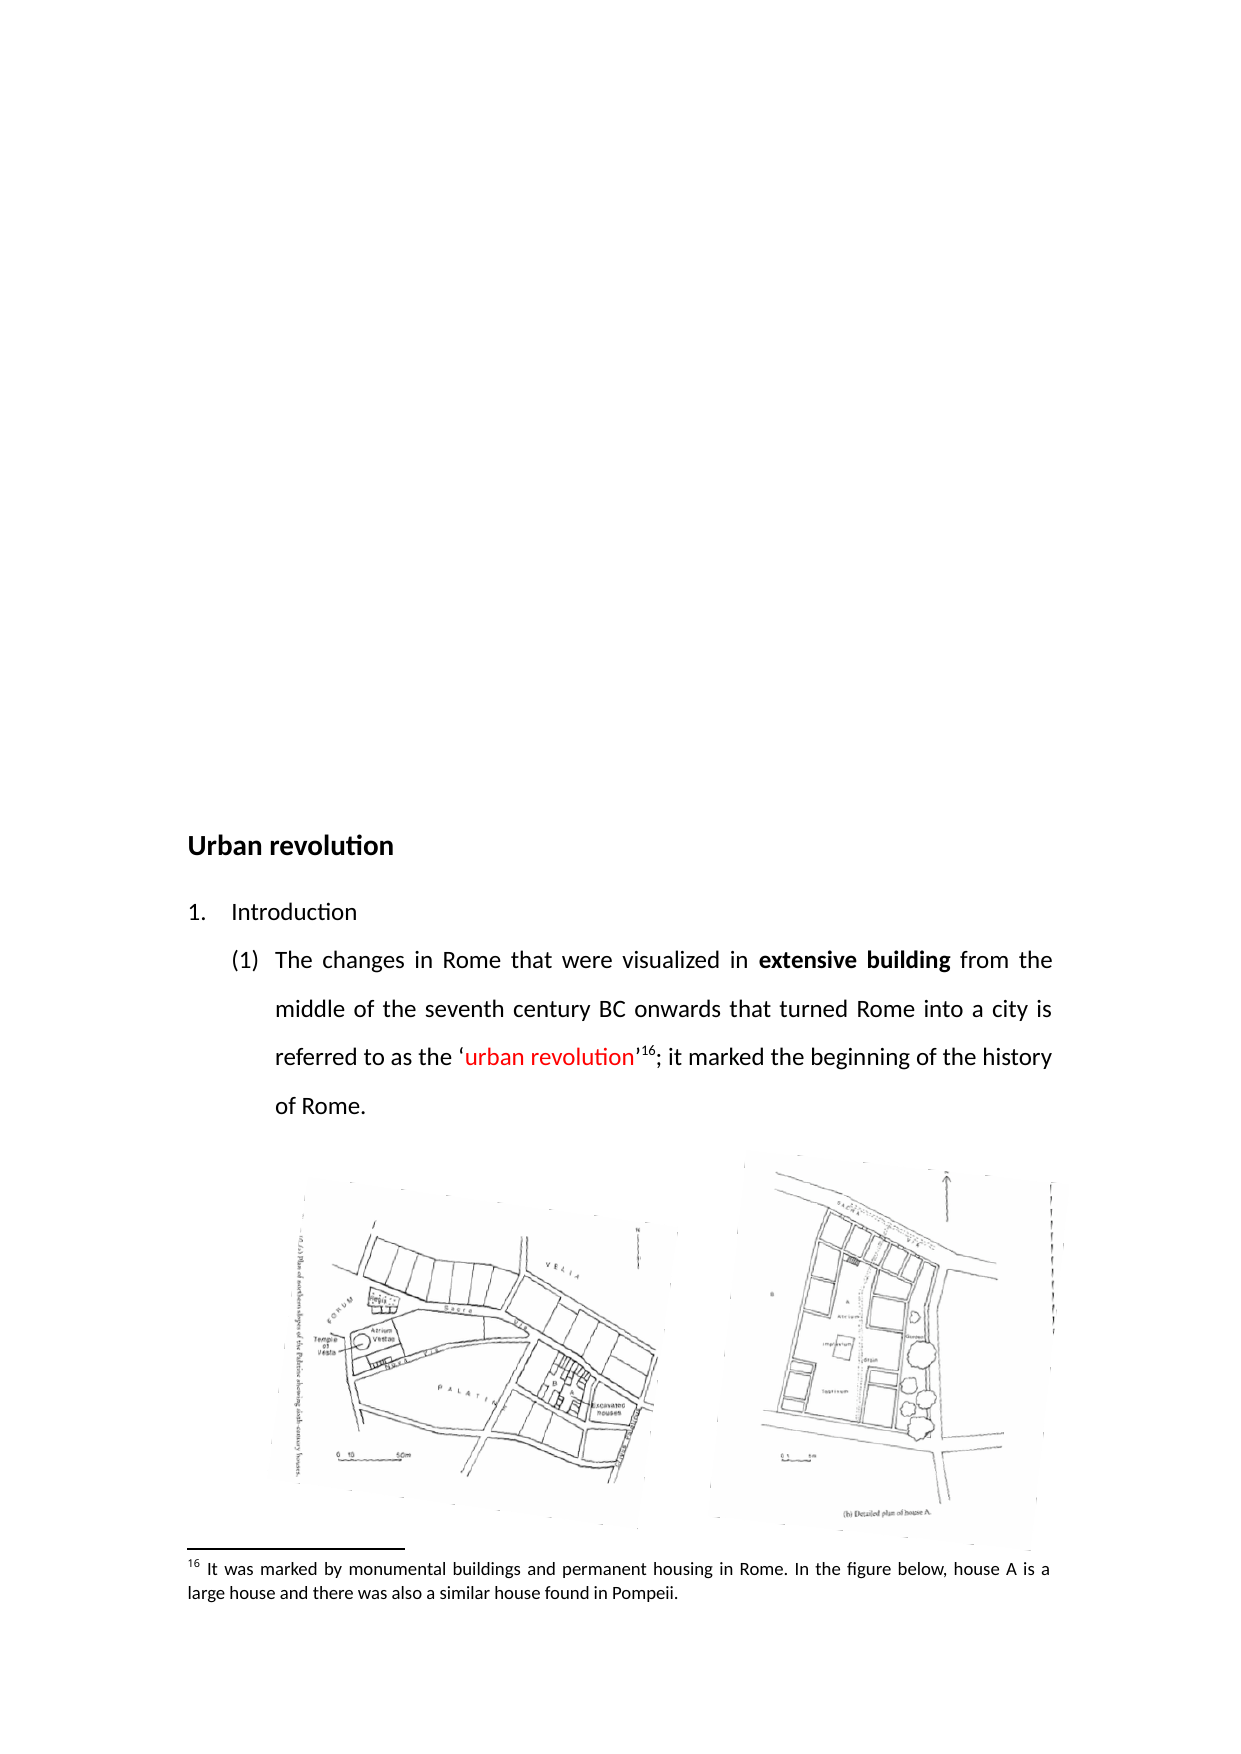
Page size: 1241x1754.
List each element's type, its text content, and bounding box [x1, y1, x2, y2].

picture [265, 1150, 1069, 1551]
text Urban revolution [187, 812, 1053, 877]
list The changes in Rome that were visualized in extensive building from the middle of the seventh century BC onwards that turned Rome into a city is referred to as the ‘urban revolution’; it marked the beginning of the history of Rome. [231, 943, 1053, 1122]
list Introduction [187, 895, 1053, 928]
